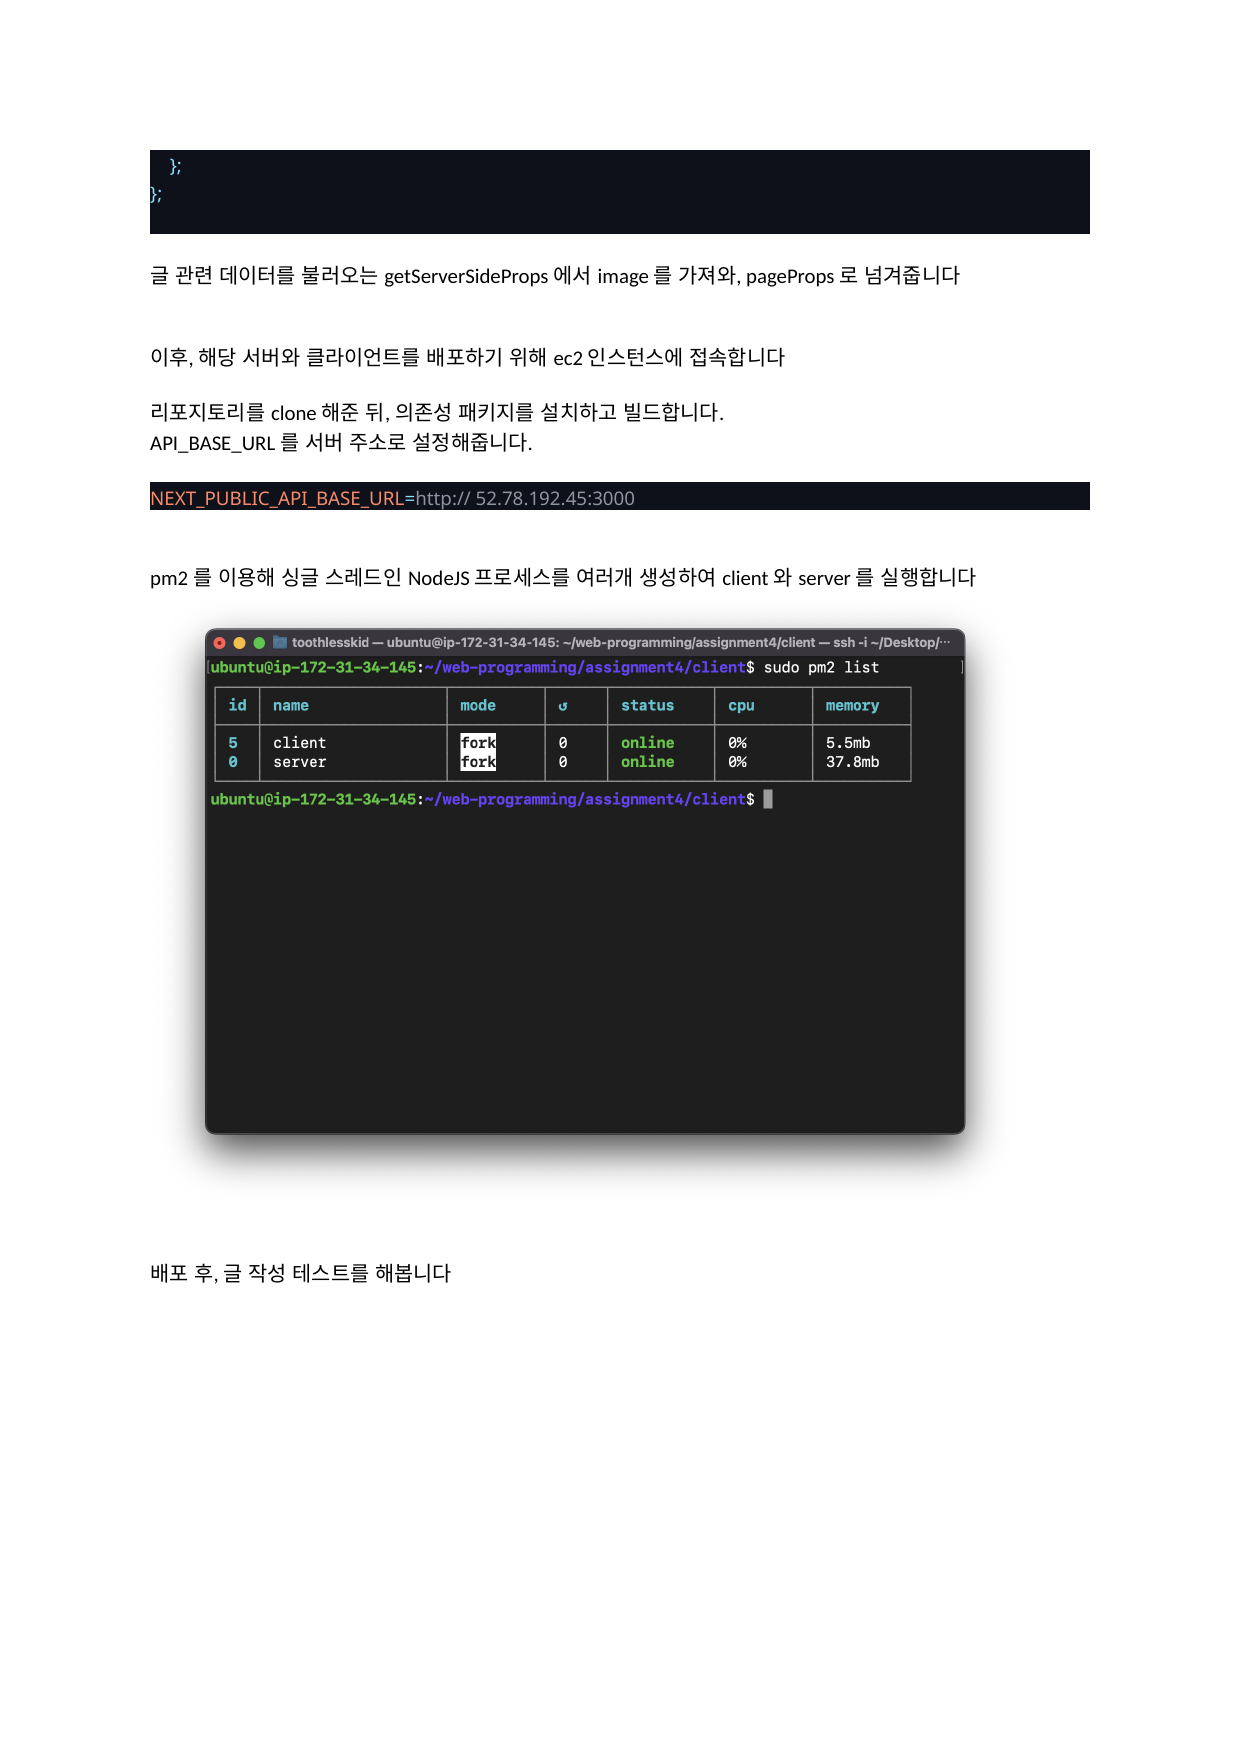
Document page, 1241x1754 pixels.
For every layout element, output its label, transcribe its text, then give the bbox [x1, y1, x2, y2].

picture [150, 591, 1020, 1207]
text }; [150, 150, 1090, 178]
text 리포지토리를 clone 해준 뒤, 의존성 패키지를 설치하고 빌드합니다. [150, 396, 1090, 427]
text NEXT_PUBLIC_API_BASE_URL=http:// 52.78.192.45:3000 [150, 482, 1090, 510]
text API_BASE_URL 를 서버 주소로 설정해줍니다. [150, 427, 1090, 457]
text pm2 를 이용해 싱글 스레드인 NodeJS 프로세스를 여러개 생성하여 client 와 server 를 실행합니다 [150, 561, 1090, 591]
text }; [150, 178, 1090, 206]
text 글 관련 데이터를 불러오는 getServerSideProps 에서 image 를 가져와, pageProps 로 넘겨줍니다 [150, 260, 1090, 290]
text 배포 후, 글 작성 테스트를 해봅니다 [150, 1257, 1090, 1287]
text 이후, 해당 서버와 클라이언트를 배포하기 위해 ec2 인스턴스에 접속합니다 [150, 341, 1090, 371]
